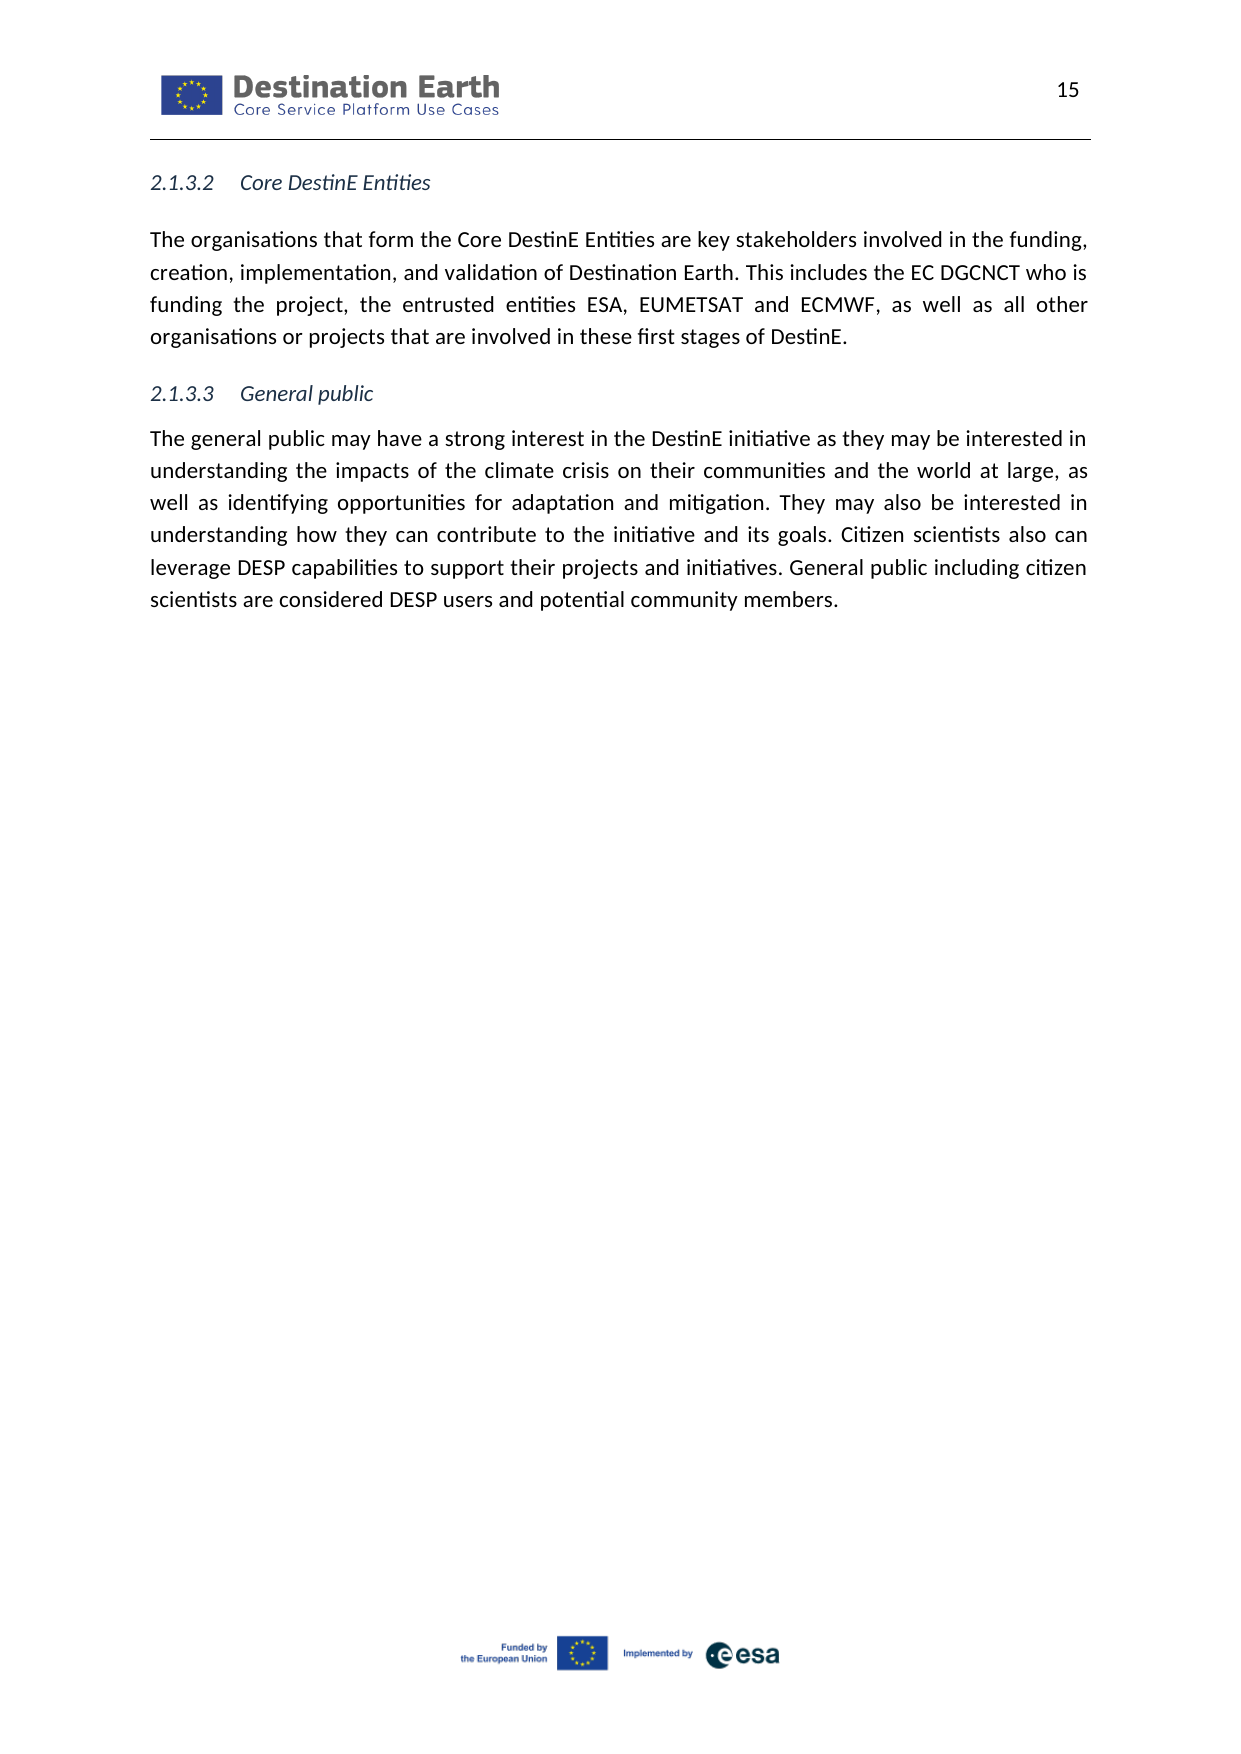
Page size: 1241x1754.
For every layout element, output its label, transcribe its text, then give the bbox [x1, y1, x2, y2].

picture [452, 1628, 788, 1679]
subtitle General public [150, 379, 1090, 407]
subtitle Core DestinE Entities [150, 168, 1090, 196]
picture [161, 75, 499, 115]
text The organisations that form the Core DestinE Entities are key stakeholders involved in the funding, creation, implementation, and validation of Destination Earth. This includes the EC DGCNCT who is funding the project, the entrusted entities ESA, EUMETSAT and ECMWF, as well as all other organisations or projects that are involved in these first stages of DestinE. [150, 226, 1090, 350]
text The general public may have a strong interest in the DestinE initiative as they may be interested in understanding the impacts of the climate crisis on their communities and the world at large, as well as identifying opportunities for adaptation and mitigation. They may also be interested in understanding how they can contribute to the initiative and its goals. Citizen scientists also can leverage DESP capabilities to support their projects and initiatives. General public including citizen scientists are considered DESP users and potential community members. [150, 424, 1090, 613]
